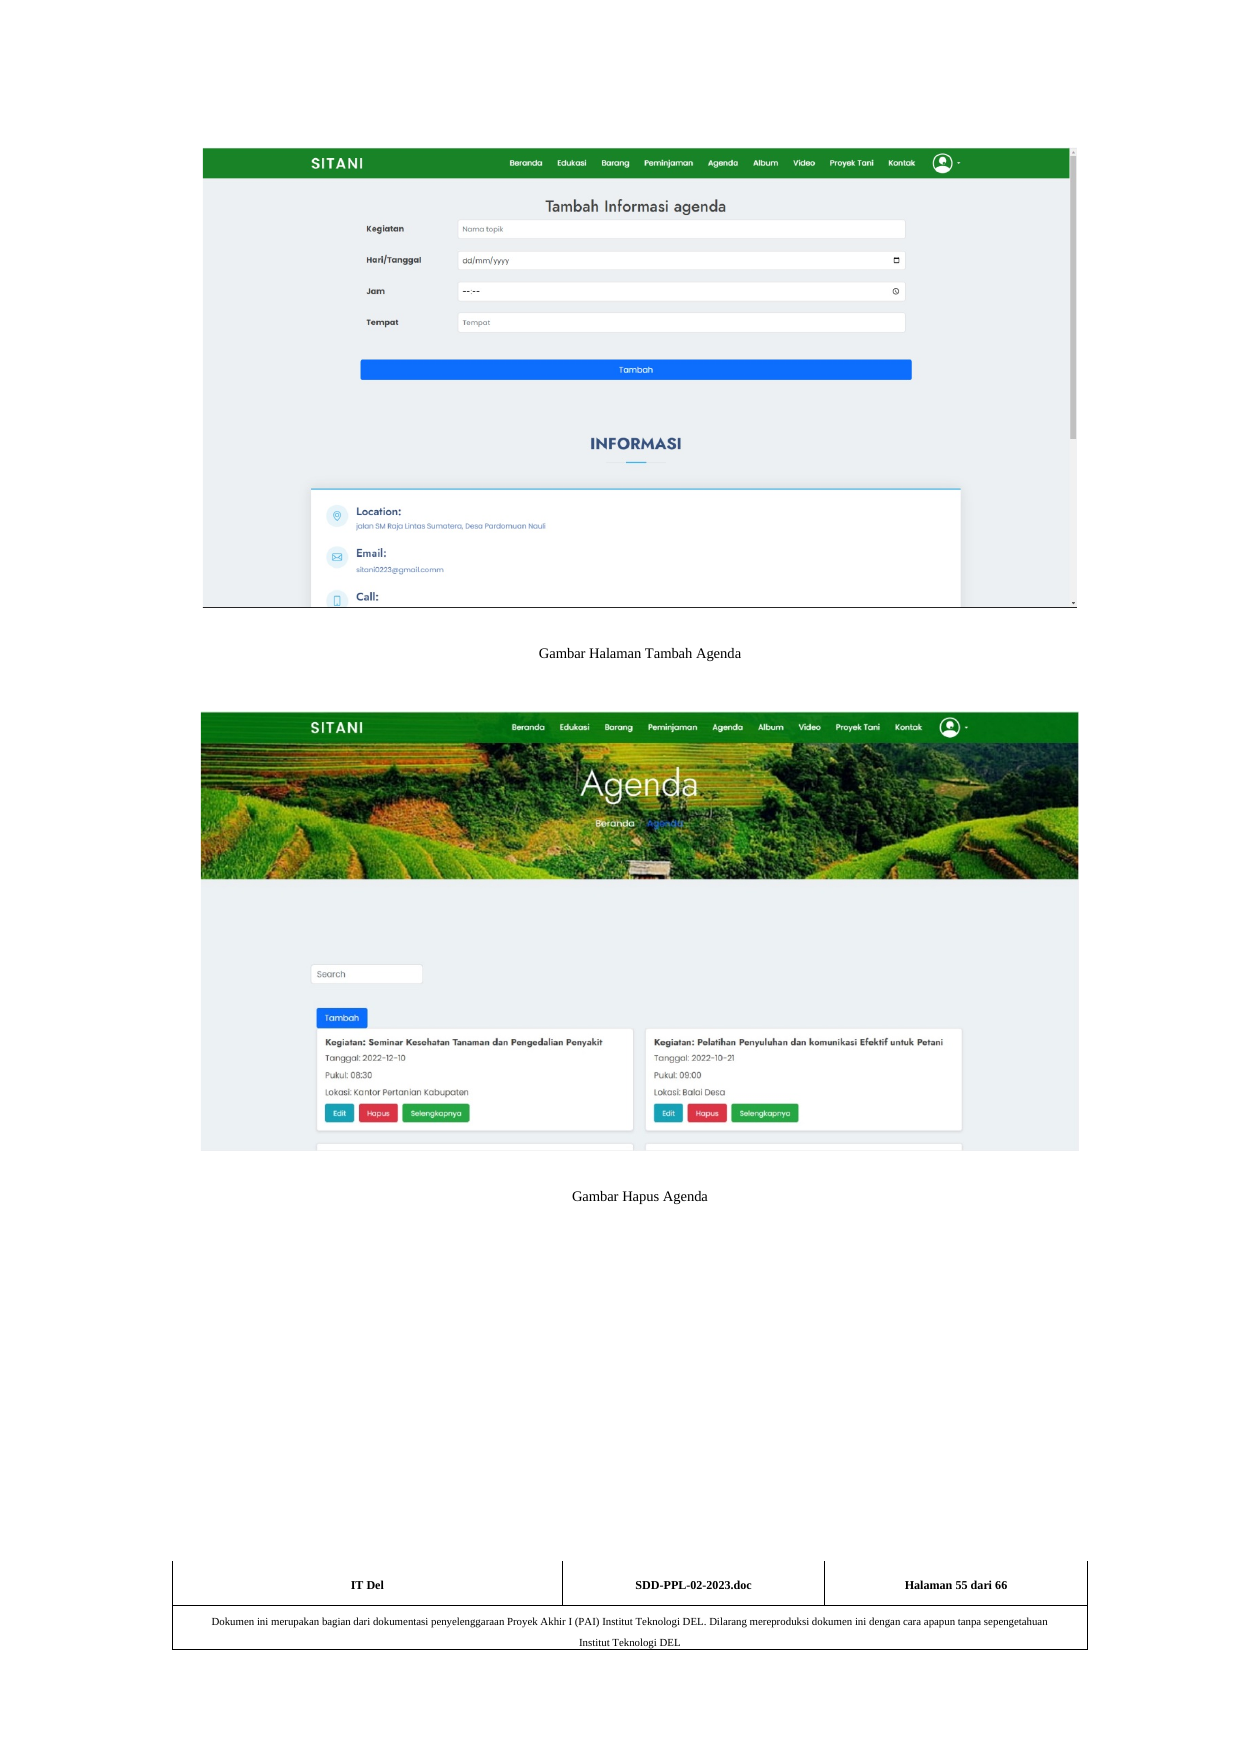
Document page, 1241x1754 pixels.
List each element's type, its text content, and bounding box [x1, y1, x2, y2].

picture [200, 711, 1079, 1151]
picture [202, 147, 1077, 608]
text Gambar Halaman Tambah Agenda [187, 633, 1092, 661]
text Gambar Hapus Agenda [187, 1176, 1092, 1205]
